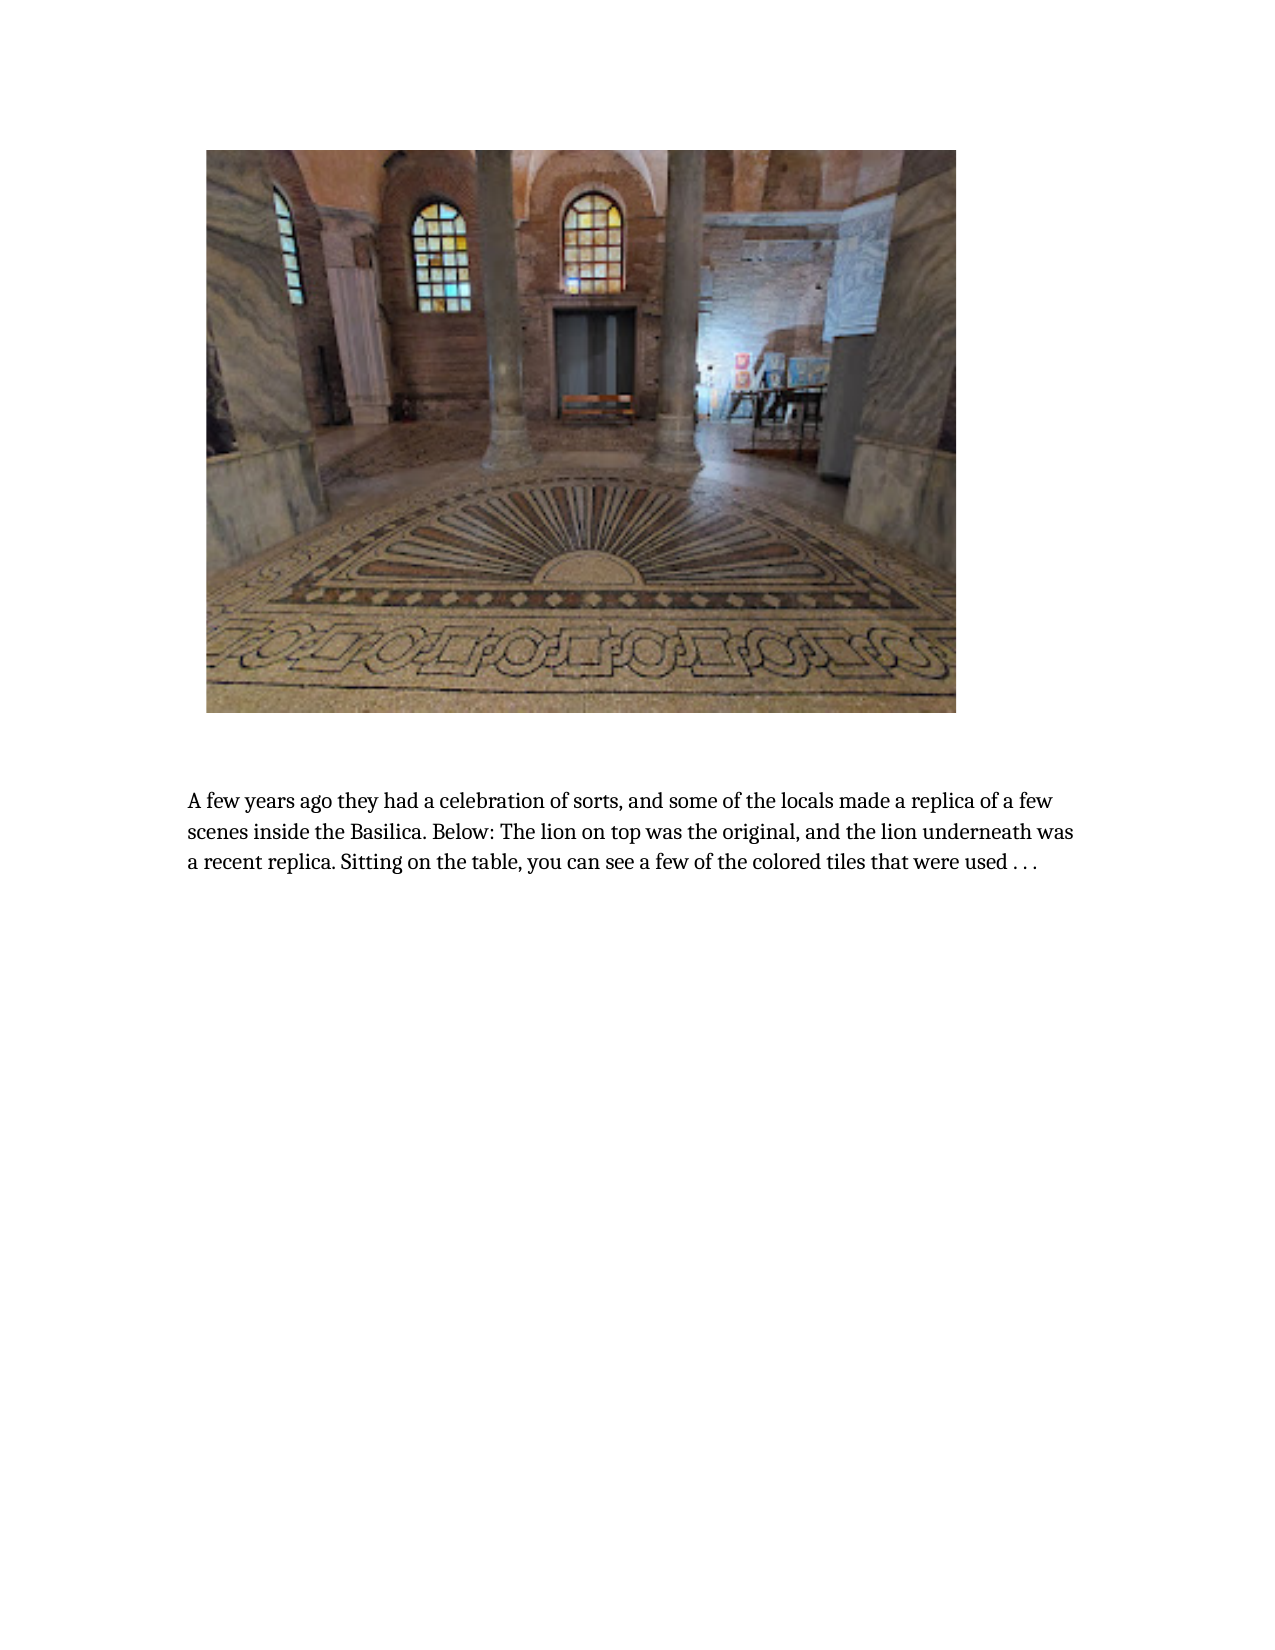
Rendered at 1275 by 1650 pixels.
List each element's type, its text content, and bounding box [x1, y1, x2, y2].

picture [206, 150, 957, 713]
text A few years ago they had a celebration of sorts, and some of the locals made a replica of a few scenes inside the Basilica. Below: The lion on top was the original, and the lion underneath was a recent replica. Sitting on the table, you can see a few of the colored tiles that were used . . . [187, 788, 1087, 875]
